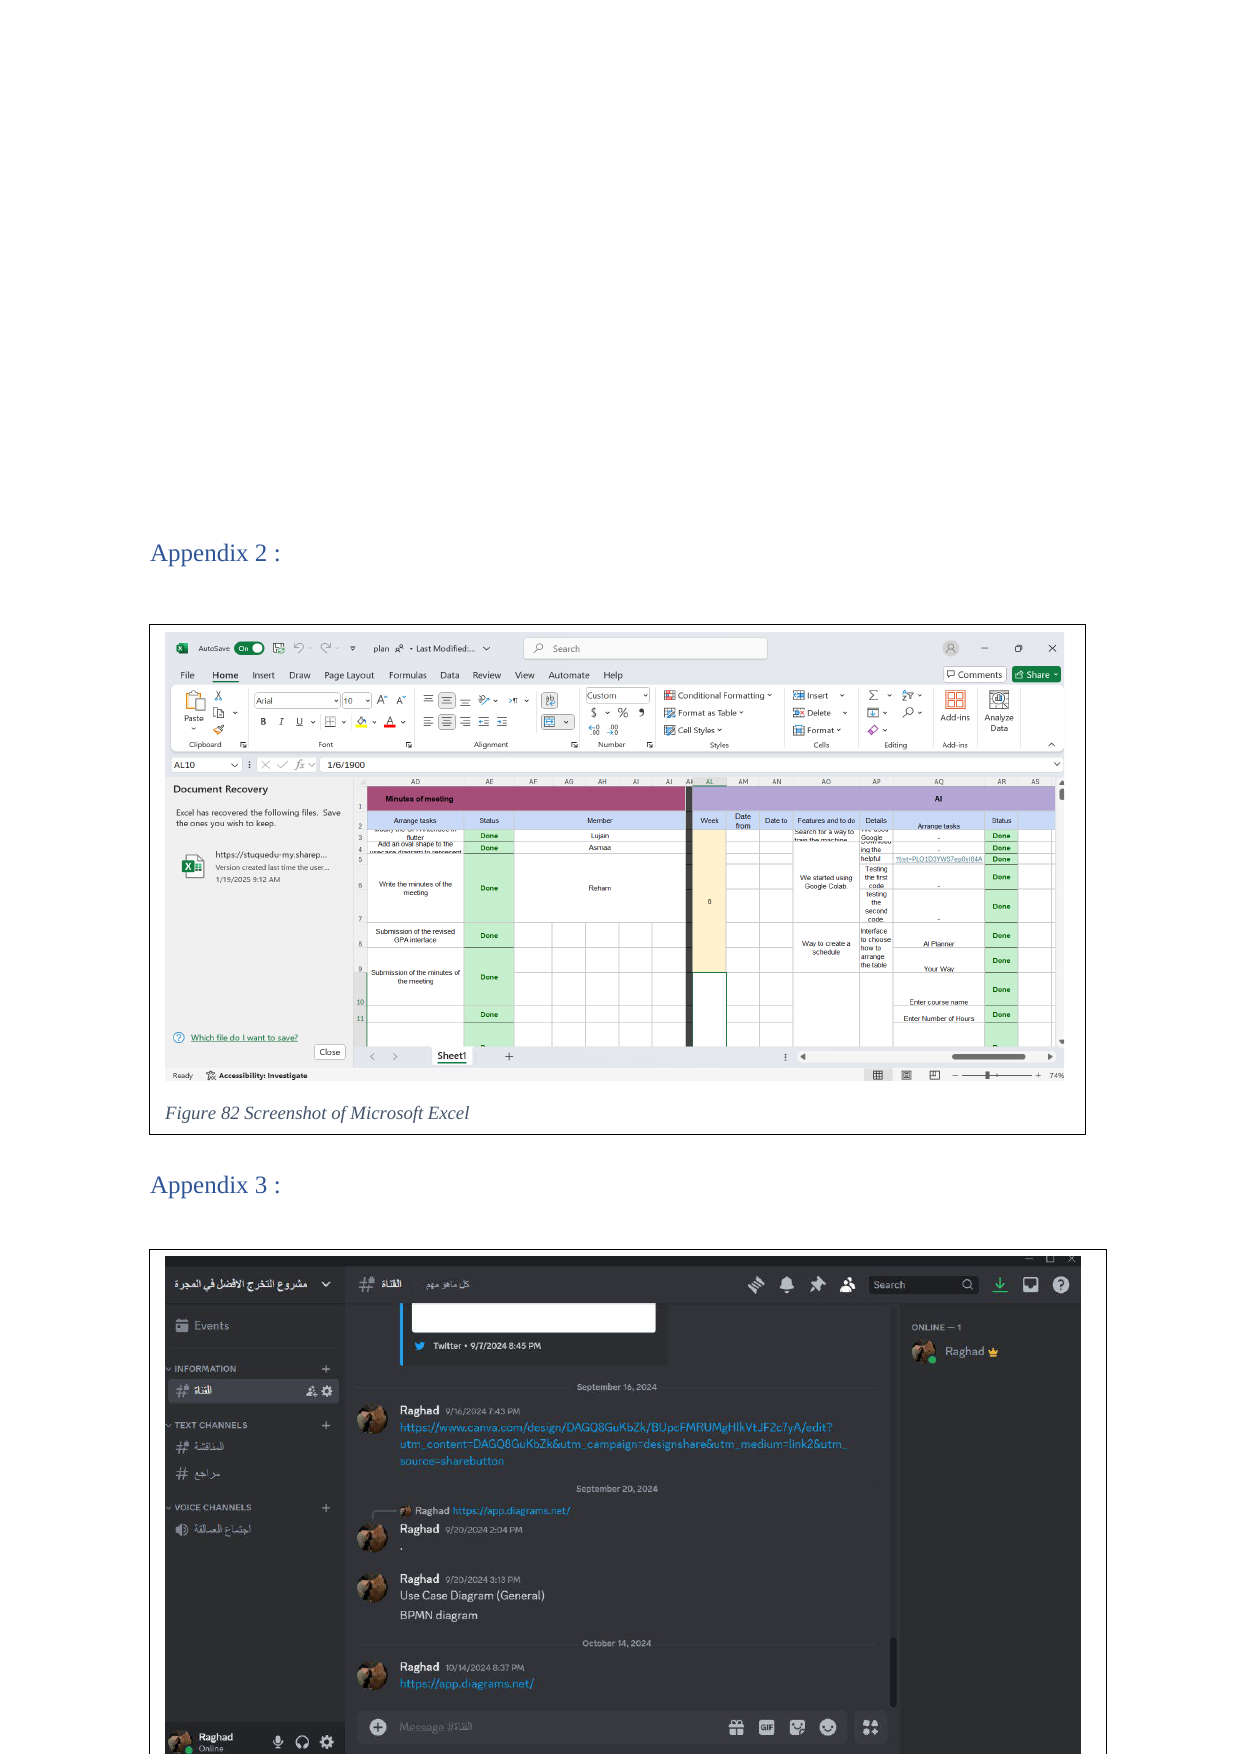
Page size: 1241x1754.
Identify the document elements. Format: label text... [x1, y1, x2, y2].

text Appendix 3 : [150, 1171, 1090, 1199]
picture [165, 632, 1065, 1081]
picture [165, 1256, 1081, 1754]
text Appendix 2 : [150, 538, 1090, 567]
